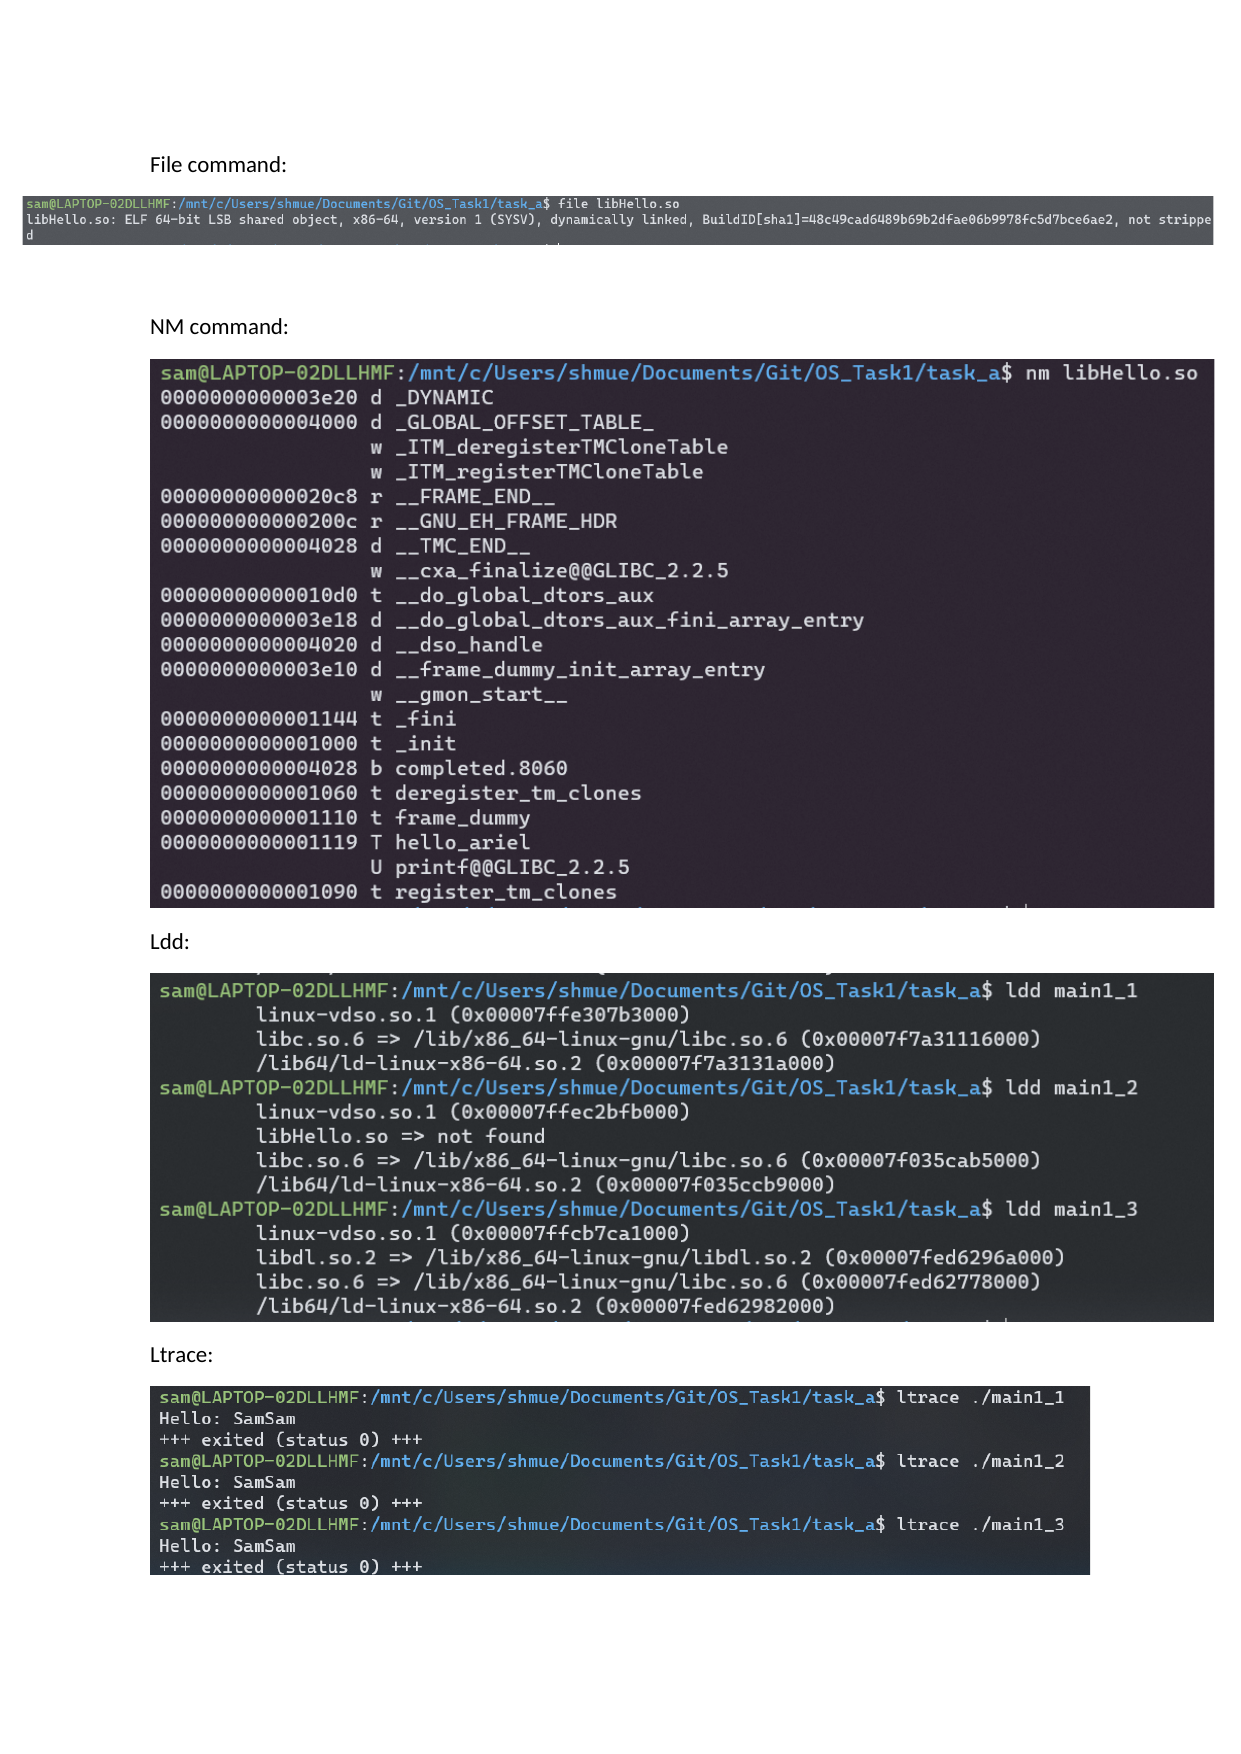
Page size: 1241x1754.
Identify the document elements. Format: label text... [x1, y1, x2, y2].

text File command: [150, 150, 1090, 178]
text NM command: [150, 312, 1090, 340]
text Ltrace: [150, 1340, 1090, 1368]
picture [22, 196, 1214, 245]
text Ldd: [150, 927, 1090, 955]
picture [150, 1386, 1091, 1575]
picture [150, 359, 1215, 908]
picture [150, 973, 1214, 1322]
